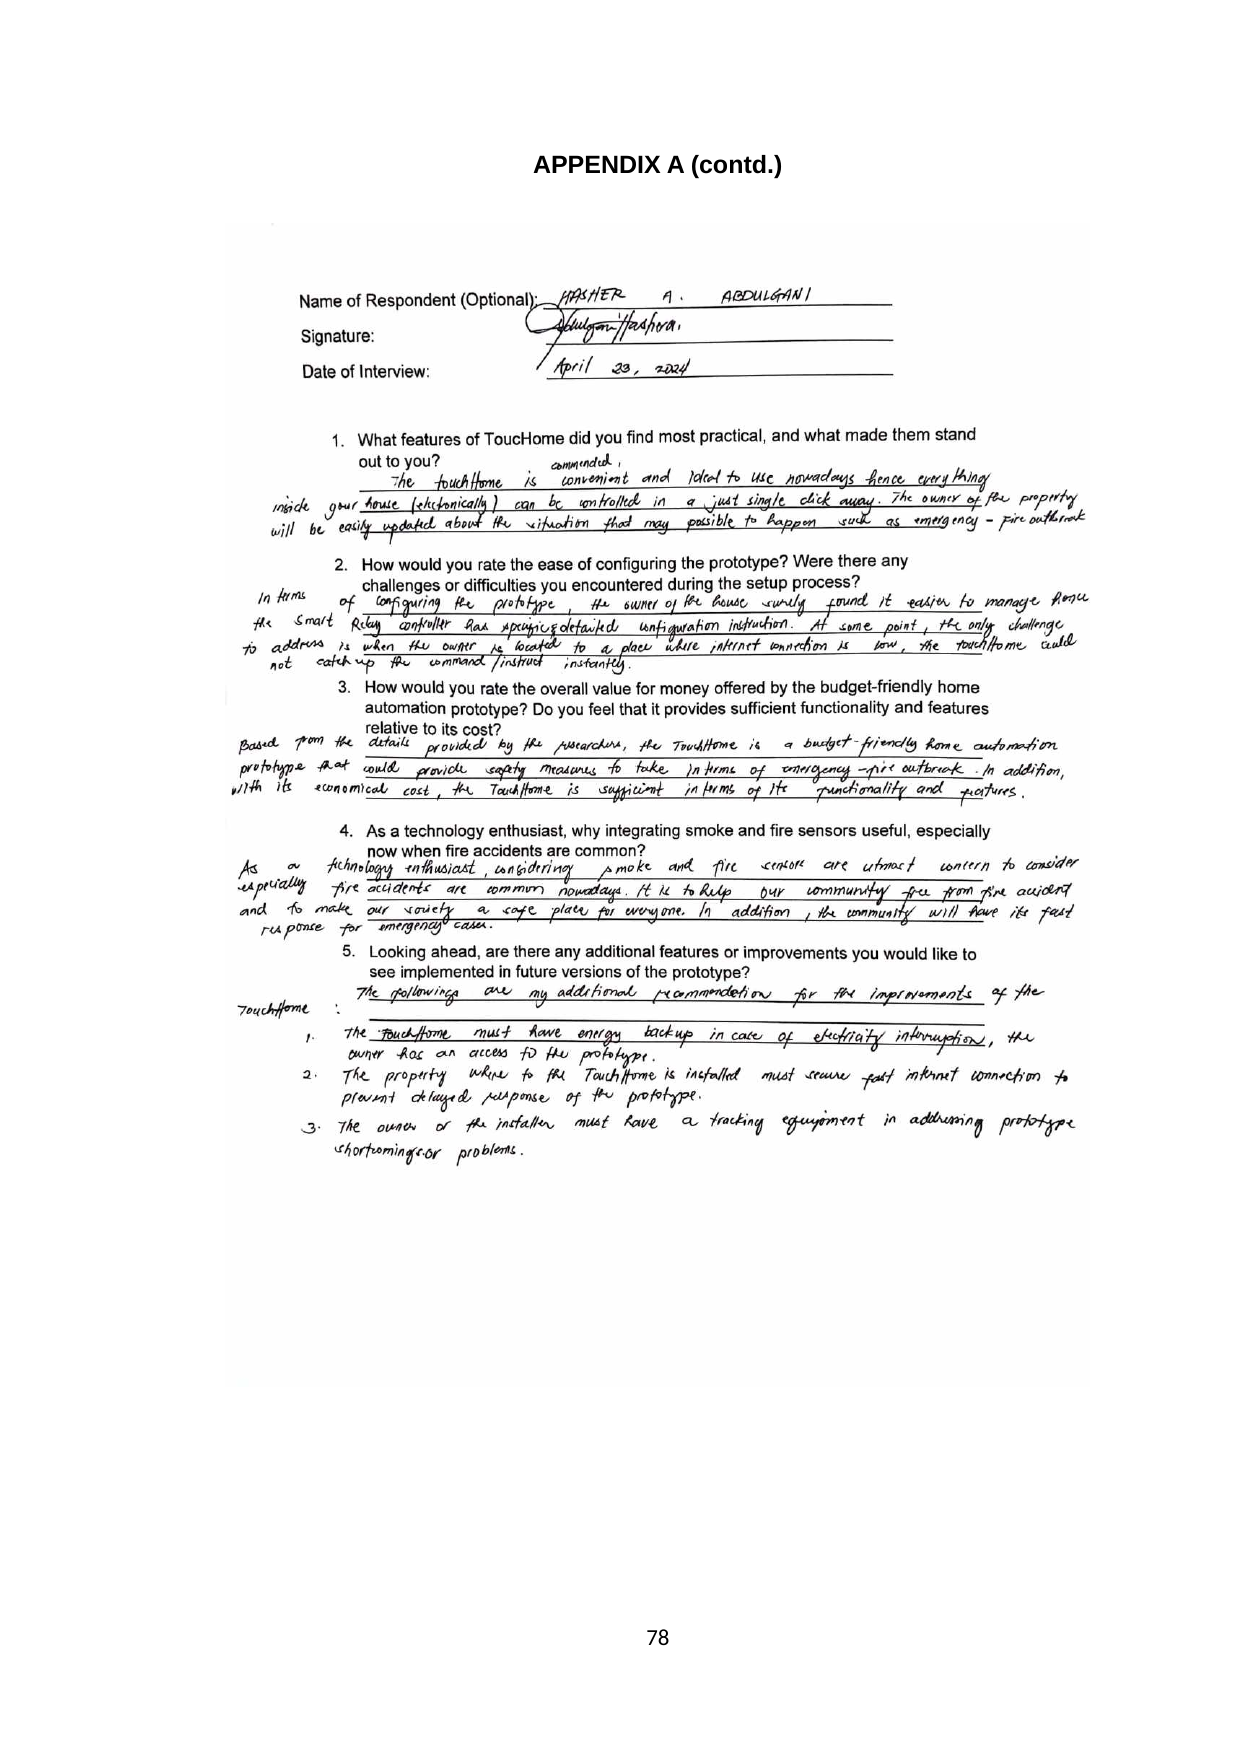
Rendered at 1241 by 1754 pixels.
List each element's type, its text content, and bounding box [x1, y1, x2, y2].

text APPENDIX A (contd.) [225, 150, 1090, 179]
picture [225, 223, 1091, 1387]
